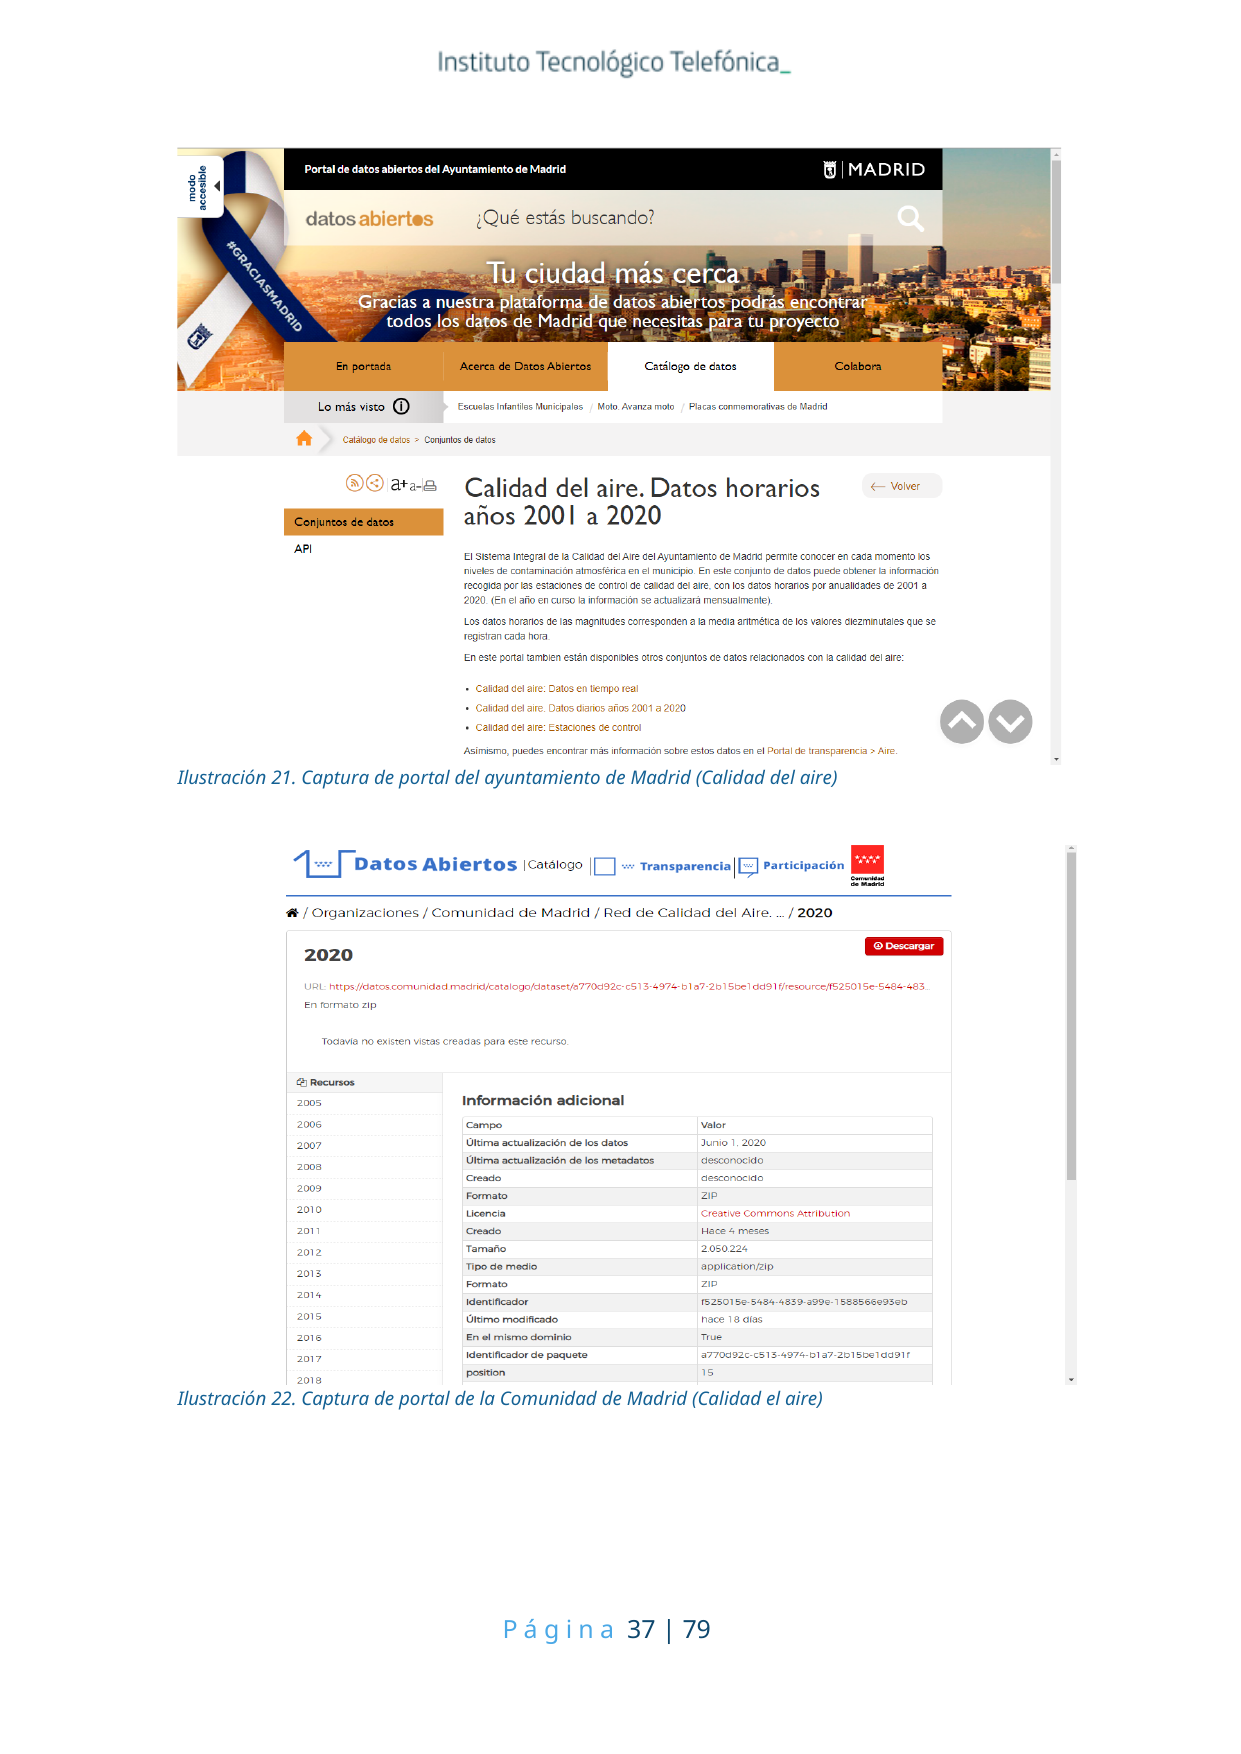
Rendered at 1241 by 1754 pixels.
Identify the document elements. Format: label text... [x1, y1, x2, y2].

picture [177, 147, 1062, 765]
picture [177, 845, 1077, 1385]
picture [433, 29, 807, 83]
